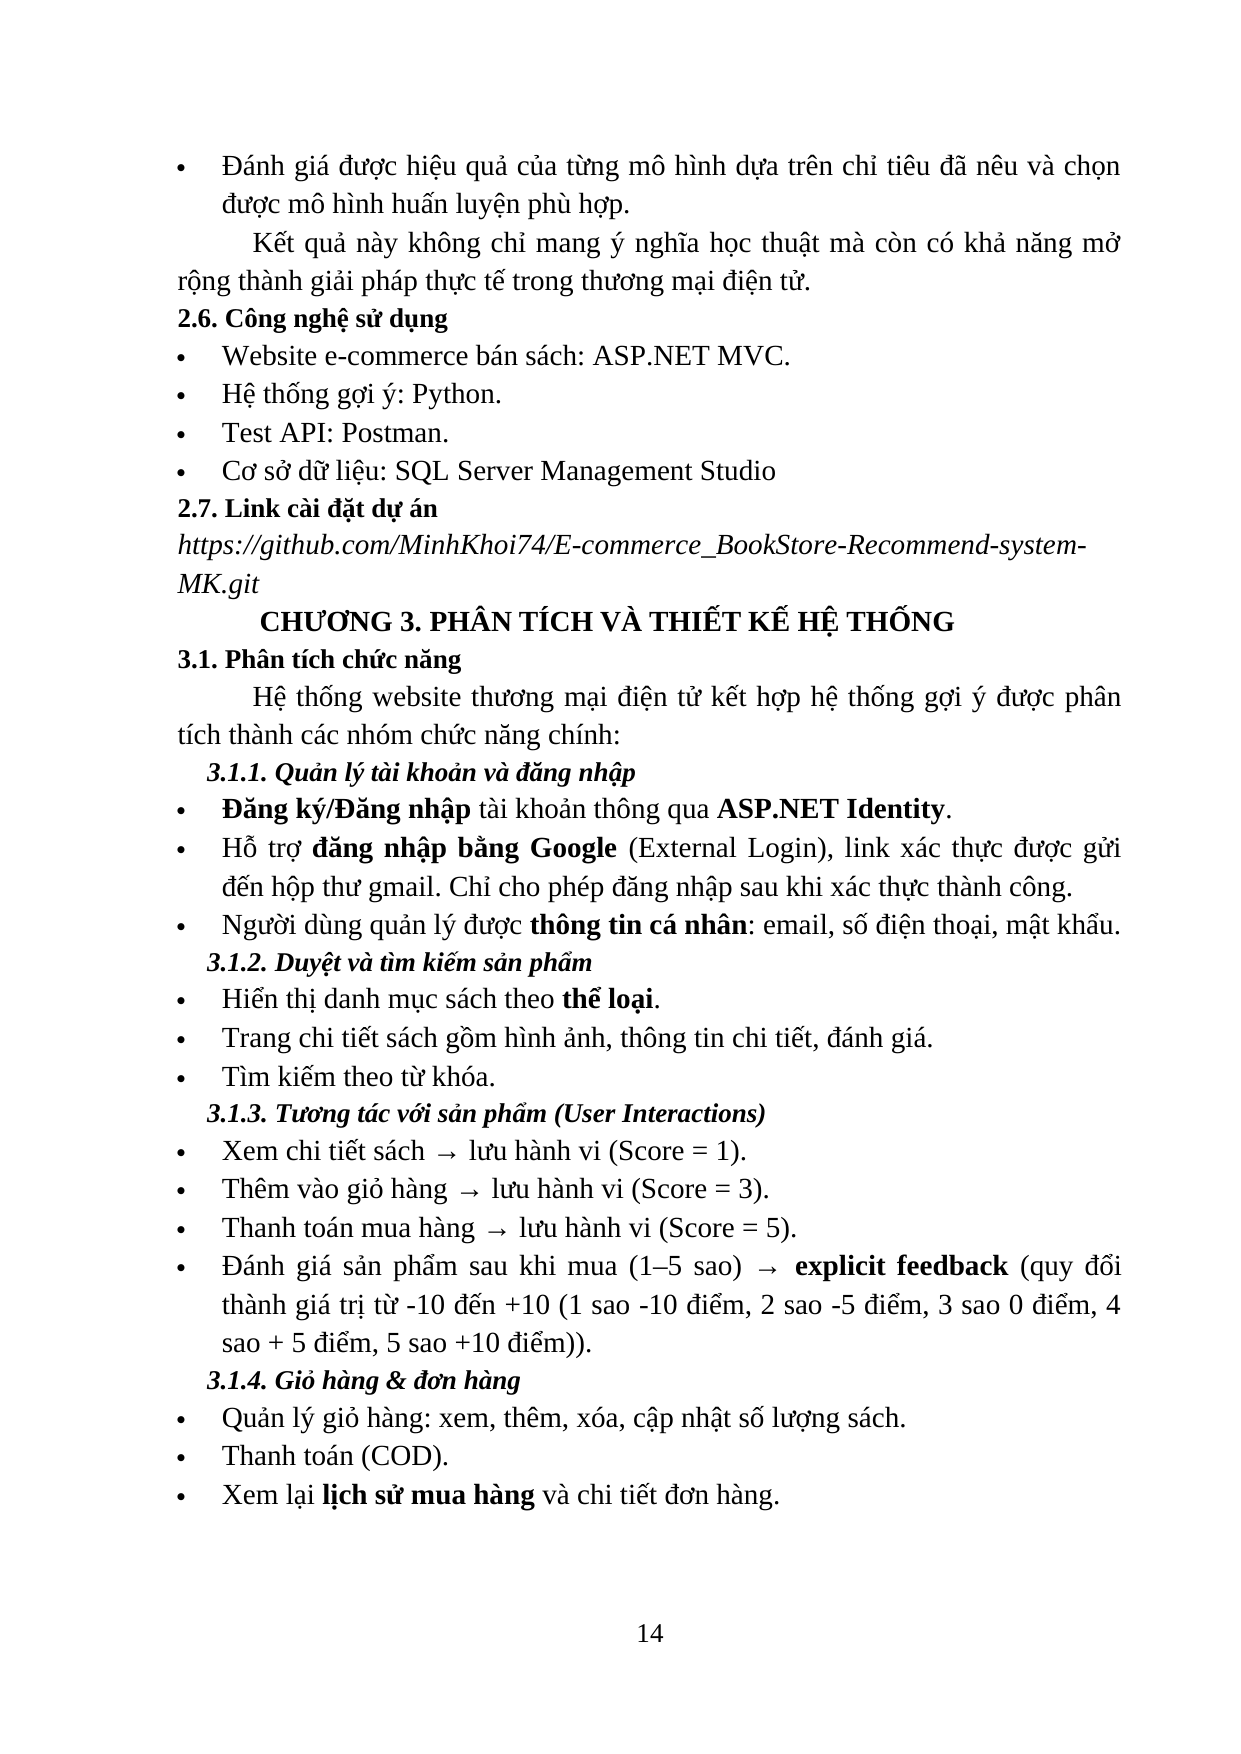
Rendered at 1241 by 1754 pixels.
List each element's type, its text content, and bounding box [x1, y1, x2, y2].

subtitle PHÂN TÍCH VÀ THIẾT KẾ HỆ THỐNG [177, 604, 1122, 638]
list Quản lý giỏ hàng: xem, thêm, xóa, cập nhật số lượng sách. [177, 1400, 1122, 1433]
list Thanh toán (COD). [177, 1438, 1122, 1472]
list Đánh giá được hiệu quả của từng mô hình dựa trên chỉ tiêu đã nêu và chọn được mô hình huấn luyện phù hợp. [177, 148, 1122, 220]
list Xem lại lịch sử mua hàng và chi tiết đơn hàng. [177, 1477, 1122, 1511]
subtitle Tương tác với sản phẩm (User Interactions) [177, 1097, 1122, 1128]
text https://github.com/MinhKhoi74/E-commerce_BookStore-Recommend-system-MK.git [177, 527, 1122, 599]
text Hệ thống website thương mại điện tử kết hợp hệ thống gợi ý được phân tích thành các nhóm chức năng chính: [177, 679, 1122, 751]
list Người dùng quản lý được thông tin cá nhân: email, số điện thoại, mật khẩu. [177, 907, 1122, 941]
subtitle Quản lý tài khoản và đăng nhập [177, 756, 1122, 787]
list Đánh giá sản phẩm sau khi mua (1–5 sao) → explicit feedback (quy đổi thành giá trị từ -10 đến +10 (1 sao -10 điểm, 2 sao -5 điểm, 3 sao 0 điểm, 4 sao + 5 điểm, 5 sao +10 điểm)). [177, 1248, 1122, 1359]
list Test API: Postman. [177, 415, 1122, 448]
subtitle Giỏ hàng & đơn hàng [177, 1364, 1122, 1395]
list Thêm vào giỏ hàng → lưu hành vi (Score = 3). [177, 1171, 1122, 1205]
list Thanh toán mua hàng → lưu hành vi (Score = 5). [177, 1210, 1122, 1243]
subtitle Link cài đặt dự án [177, 492, 1122, 523]
list Hiển thị danh mục sách theo thể loại. [177, 982, 1122, 1015]
list Xem chi tiết sách → lưu hành vi (Score = 1). [177, 1133, 1122, 1166]
list Cơ sở dữ liệu: SQL Server Management Studio [177, 453, 1122, 487]
list Hệ thống gợi ý: Python. [177, 376, 1122, 410]
subtitle Công nghệ sử dụng [177, 302, 1122, 333]
list Đăng ký/Đăng nhập tài khoản thông qua ASP.NET Identity. [177, 792, 1122, 825]
list Hỗ trợ đăng nhập bằng Google (External Login), link xác thực được gửi đến hộp thư gmail. Chỉ cho phép đăng nhập sau khi xác thực thành công. [177, 830, 1122, 902]
list Website e-commerce bán sách: ASP.NET MVC. [177, 338, 1122, 371]
subtitle Duyệt và tìm kiếm sản phẩm [177, 946, 1122, 977]
list Trang chi tiết sách gồm hình ảnh, thông tin chi tiết, đánh giá. [177, 1020, 1122, 1054]
subtitle Phân tích chức năng [177, 643, 1122, 674]
list Tìm kiếm theo từ khóa. [177, 1059, 1122, 1092]
text Kết quả này không chỉ mang ý nghĩa học thuật mà còn có khả năng mở rộng thành giải pháp thực tế trong thương mại điện tử. [177, 225, 1122, 297]
